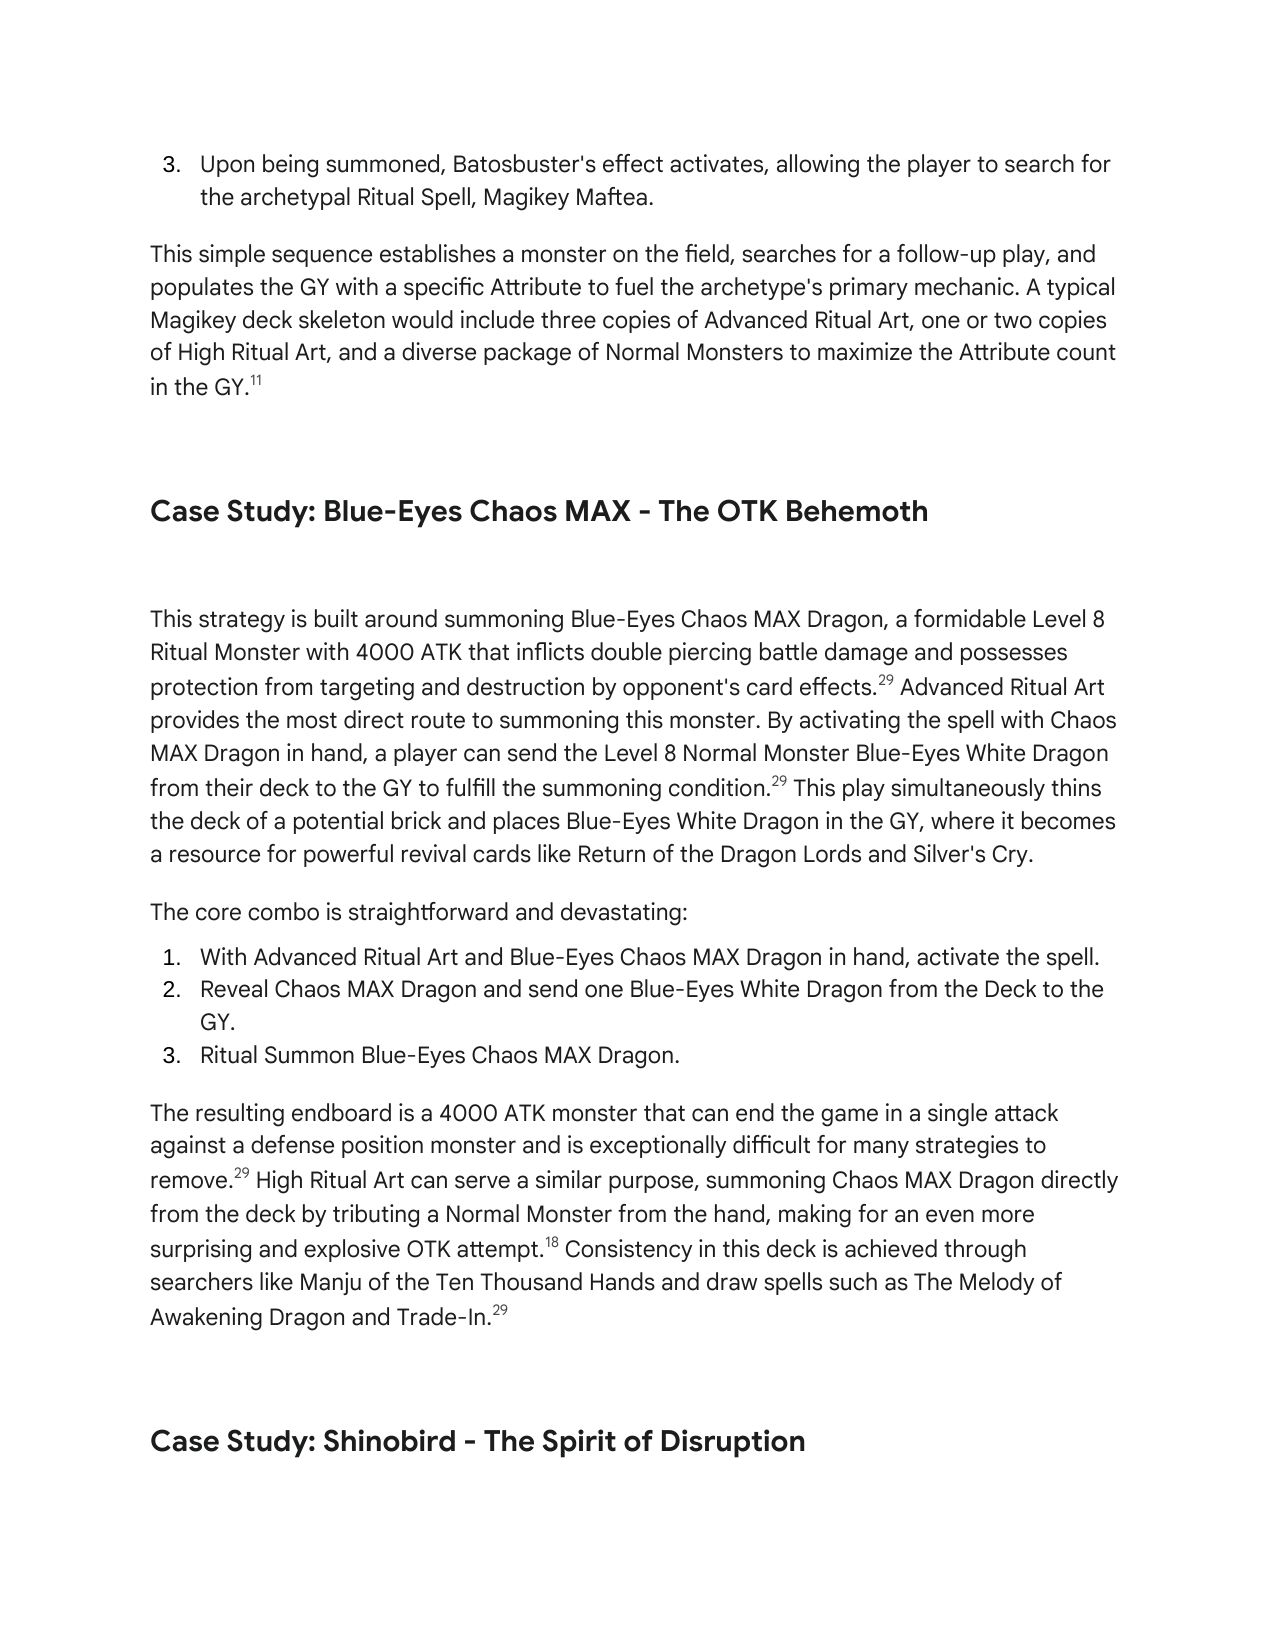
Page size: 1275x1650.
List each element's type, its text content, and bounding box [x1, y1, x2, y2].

list Upon being summoned, Batosbuster's effect activates, allowing the player to search for the archetypal Ritual Spell, Magikey Maftea. [162, 150, 1125, 211]
list Ritual Summon Blue-Eyes Chaos MAX Dragon. [162, 1041, 1125, 1070]
list With Advanced Ritual Art and Blue-Eyes Chaos MAX Dragon in hand, activate the spell. [162, 943, 1125, 972]
text The resulting endboard is a 4000 ATK monster that can end the game in a single attack against a defense position monster and is exceptionally difficult for many strategies to remove.29 High Ritual Art can serve a similar purpose, summoning Chaos MAX Dragon directly from the deck by tributing a Normal Monster from the hand, making for an even more surprising and explosive OTK attempt.18 Consistency in this deck is achieved through searchers like Manju of the Ten Thousand Hands and draw spells such as The Melody of Awakening Dragon and Trade-In.29 [150, 1099, 1125, 1333]
text This strategy is built around summoning Blue-Eyes Chaos MAX Dragon, a formidable Level 8 Ritual Monster with 4000 ATK that inflicts double piercing battle damage and possesses protection from targeting and destruction by opponent's card effects.29 Advanced Ritual Art provides the most direct route to summoning this monster. By activating the spell with Chaos MAX Dragon in hand, a player can send the Level 8 Normal Monster Blue-Eyes White Dragon from their deck to the GY to fulfill the summoning condition.29 This play simultaneously thins the deck of a potential brick and places Blue-Eyes White Dragon in the GY, where it becomes a resource for powerful revival cards like Return of the Dragon Lords and Silver's Cry. [150, 605, 1125, 869]
subtitle Case Study: Shinobird - The Spirit of Disruption [150, 1423, 1125, 1459]
text The core combo is straightforward and devastating: [150, 898, 1125, 926]
list Reveal Chaos MAX Dragon and send one Blue-Eyes White Dragon from the Deck to the GY. [162, 976, 1125, 1037]
subtitle Case Study: Blue-Eyes Chaos MAX - The OTK Behemoth [150, 493, 1125, 530]
text This simple sequence establishes a monster on the field, searches for a follow-up play, and populates the GY with a specific Attribute to fuel the archetype's primary mechanic. A typical Magikey deck skeleton would include three copies of Advanced Ritual Art, one or two copies of High Ritual Art, and a diverse package of Normal Monsters to maximize the Attribute count in the GY.11 [150, 240, 1125, 403]
